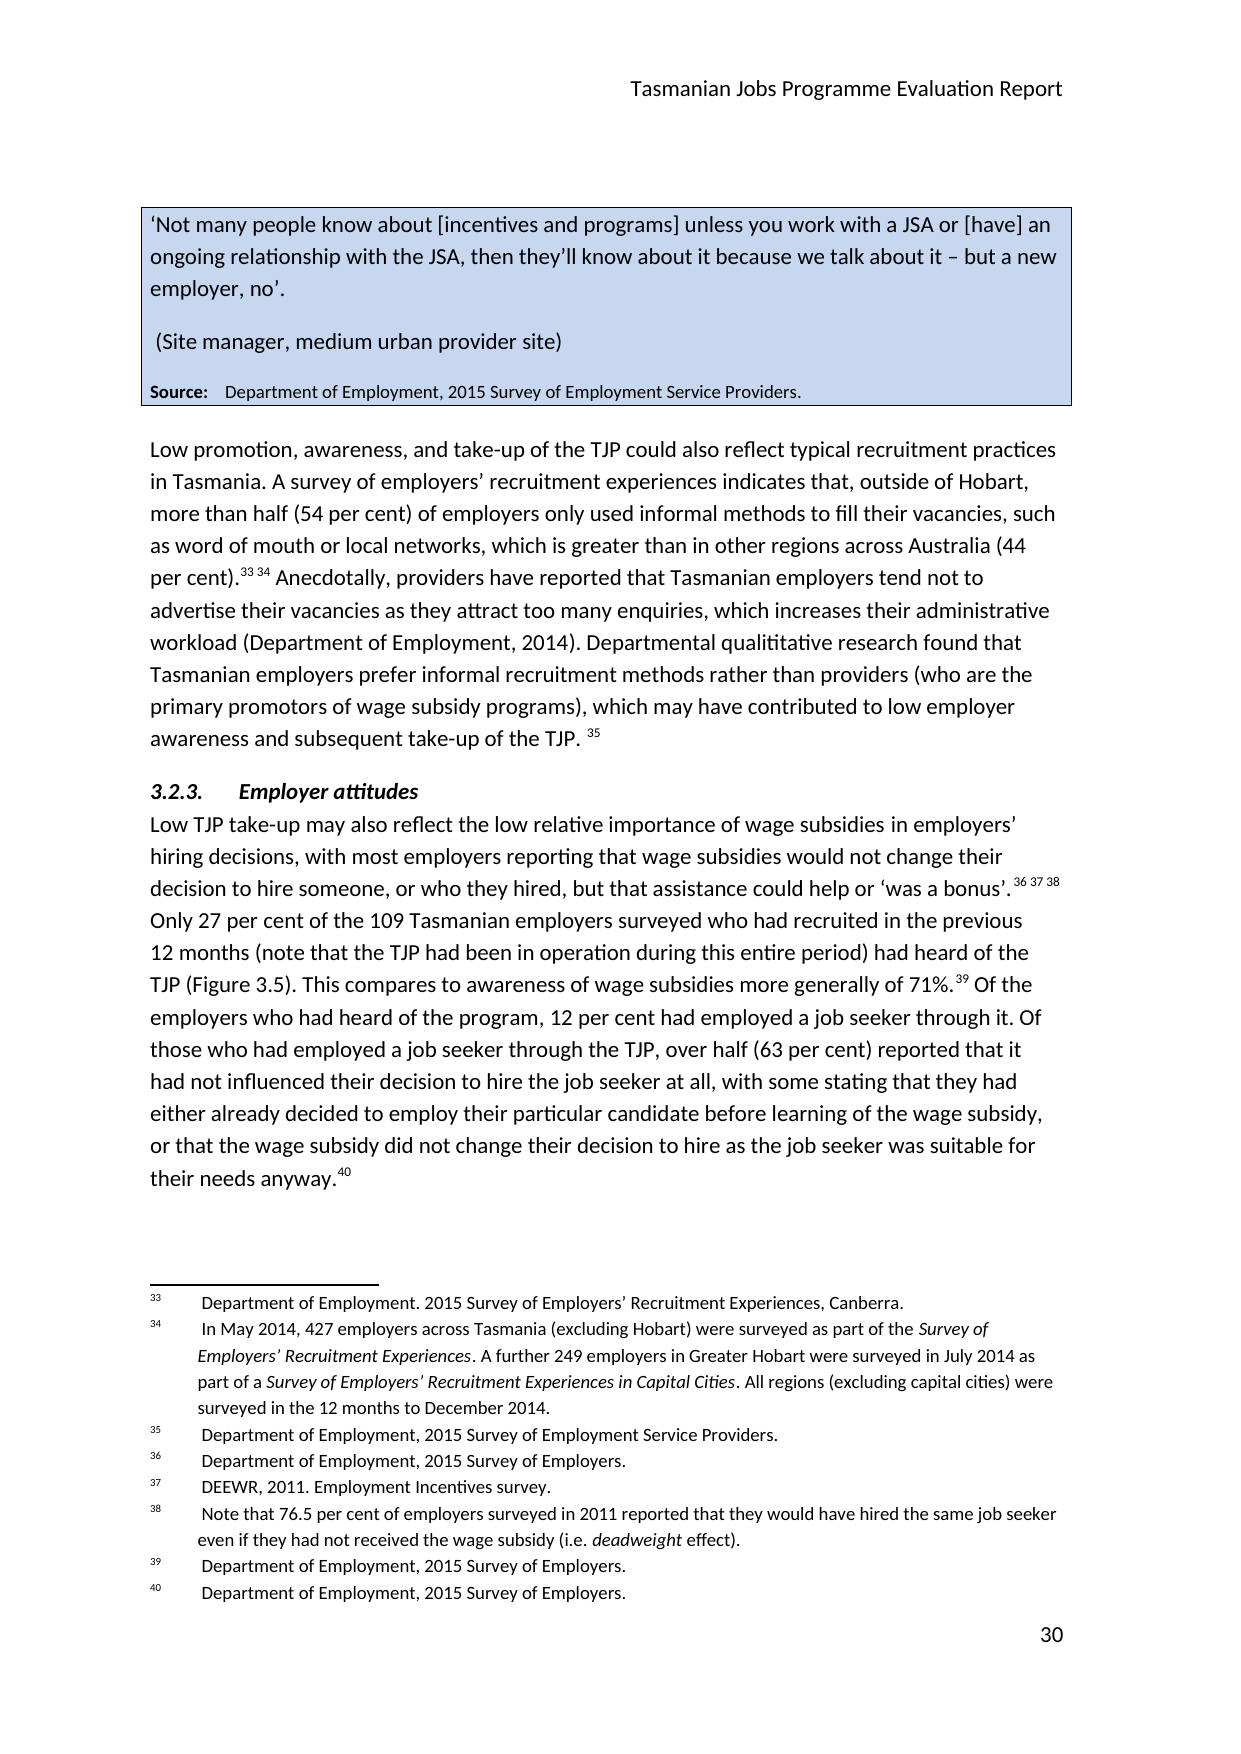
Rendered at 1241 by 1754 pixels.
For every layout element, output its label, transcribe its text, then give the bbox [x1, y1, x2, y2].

text ‘Not many people know about [incentives and programs] unless you work with a JSA or [have] an ongoing relationship with the JSA, then they’ll know about it because we talk about it – but a new employer, no’. [142, 208, 1071, 302]
text Source: Department of Employment, 2015 Survey of Employment Service Providers. [142, 377, 1071, 405]
text Low TJP take-up may also reflect the low relative importance of wage subsidies in employers’ hiring decisions, with most employers reporting that wage subsidies would not change their decision to hire someone, or who they hired, but that assistance could help or ‘was a bonus’. Only 27 per cent of the 109 Tasmanian employers surveyed who had recruited in the previous 12 months (note that the TJP had been in operation during this entire period) had heard of the TJP (Figure 3.5). This compares to awareness of wage subsidies more generally of 71%. Of the employers who had heard of the program, 12 per cent had employed a job seeker through it. Of those who had employed a job seeker through the TJP, over half (63 per cent) reported that it had not influenced their decision to hire the job seeker at all, with some stating that they had either already decided to employ their particular candidate before learning of the wage subsidy, or that the wage subsidy did not change their decision to hire as the job seeker was suitable for their needs anyway. [150, 810, 1063, 1192]
text Low promotion, awareness, and take-up of the TJP could also reflect typical recruitment practices in Tasmania. A survey of employers’ recruitment experiences indicates that, outside of Hobart, more than half (54 per cent) of employers only used informal methods to fill their vacancies, such as word of mouth or local networks, which is greater than in other regions across Australia (44 per cent). Anecdotally, providers have reported that Tasmanian employers tend not to advertise their vacancies as they attract too many enquiries, which increases their administrative workload (Department of Employment, 2014). Departmental qualititative research found that Tasmanian employers prefer informal recruitment methods rather than providers (who are the primary promotors of wage subsidy programs), which may have contributed to low employer awareness and subsequent take-up of the TJP. [150, 435, 1063, 752]
subtitle Employer attitudes [150, 777, 1063, 806]
text (Site manager, medium urban provider site) [142, 324, 1071, 355]
